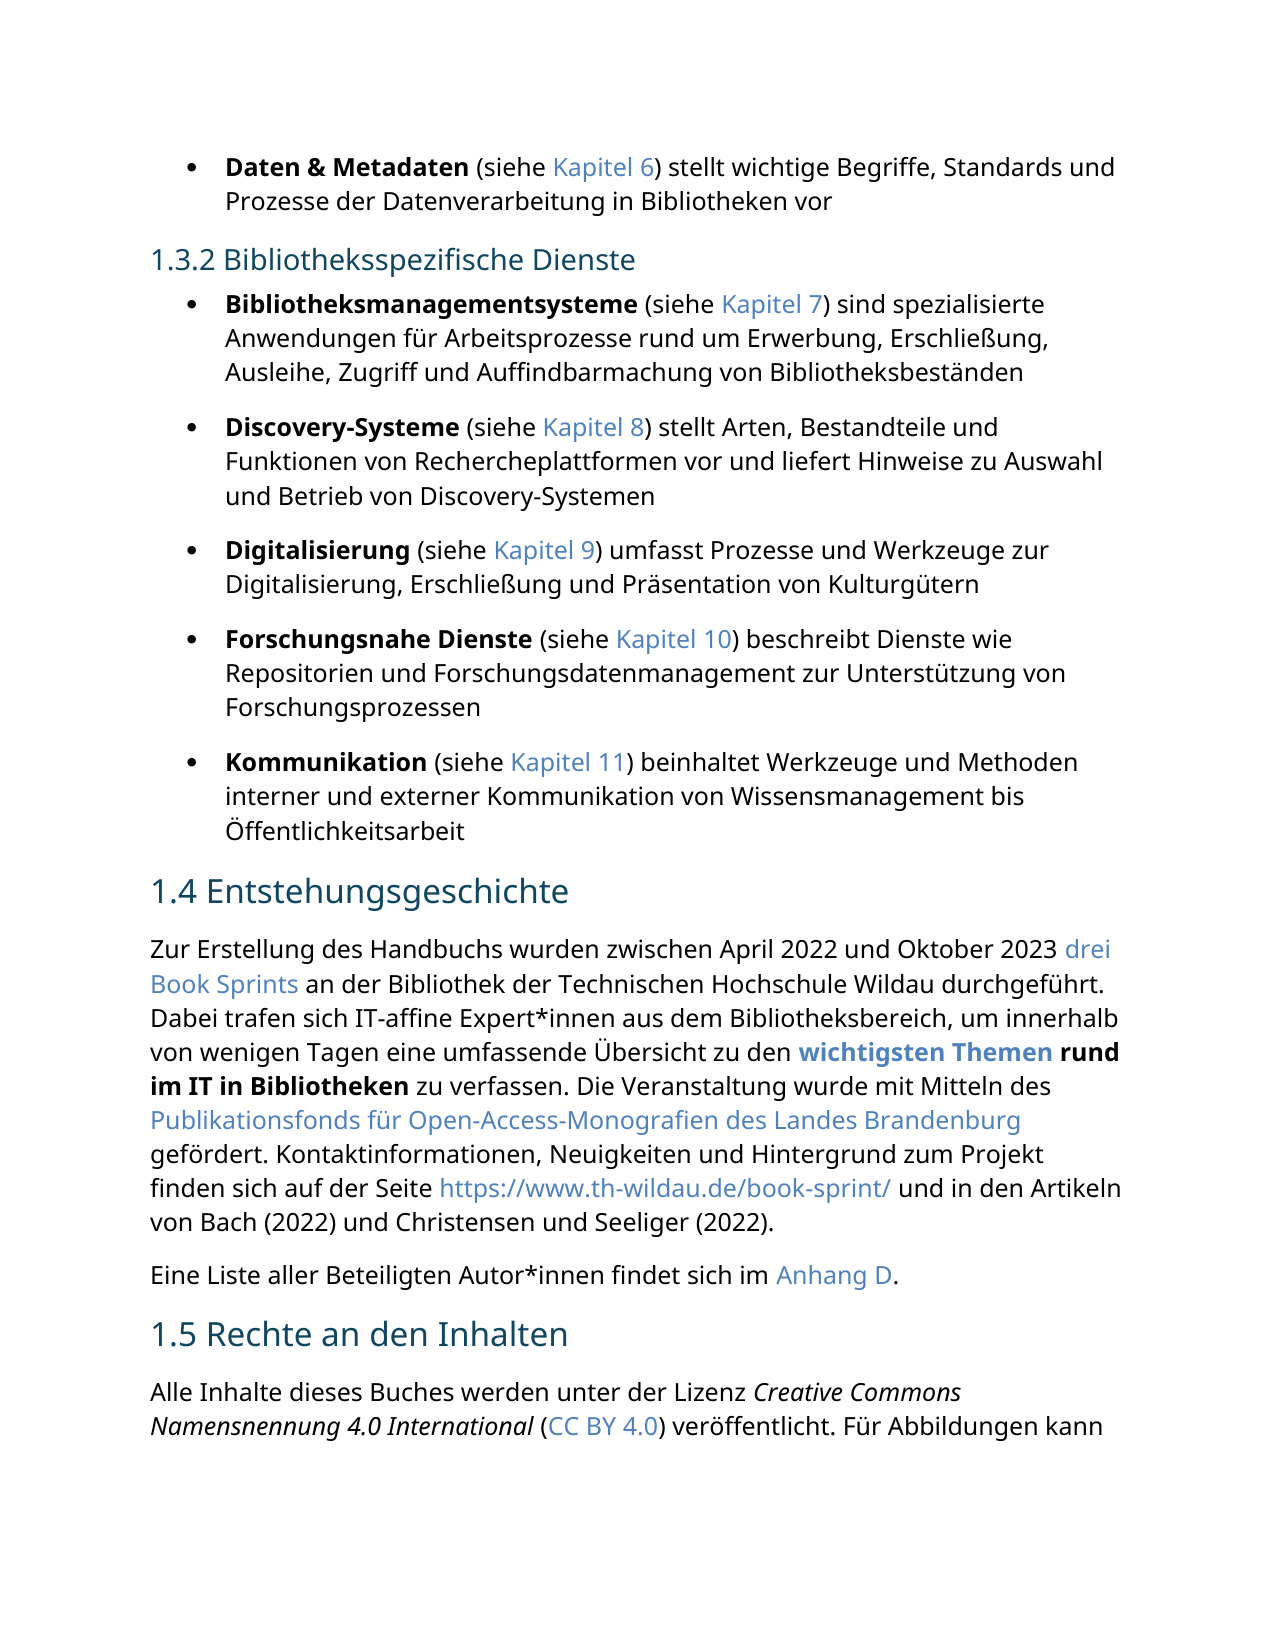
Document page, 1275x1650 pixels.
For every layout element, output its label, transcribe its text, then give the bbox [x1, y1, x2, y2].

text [150, 1374, 1125, 1443]
list Kommunikation (siehe Kapitel 11) beinhaltet Werkzeuge und Methoden interner und externer Kommunikation von Wissensmanagement bis Öffentlichkeitsarbeit [187, 745, 1125, 847]
list Forschungsnahe Dienste (siehe Kapitel 10) beschreibt Dienste wie Repositorien und Forschungsdatenmanagement zur Unterstützung von Forschungsprozessen [187, 622, 1125, 724]
text Zur Erstellung des Handbuchs wurden zwischen April 2022 und Oktober 2023 drei Book Sprints an der Bibliothek der Technischen Hochschule Wildau durchgeführt. Dabei trafen sich IT-affine Expert*innen aus dem Bibliotheksbereich, um innerhalb von wenigen Tagen eine umfassende Übersicht zu den wichtigsten Themen rund im IT in Bibliotheken zu verfassen. Die Veranstaltung wurde mit Mitteln des Publikationsfonds für Open-Access-Monografien des Landes Brandenburg gefördert. Kontaktinformationen, Neuigkeiten und Hintergrund zum Projekt finden sich auf der Seite https://www.th-wildau.de/book-sprint/ und in den Artikeln von Bach (2022) und Christensen und Seeliger (2022). [150, 932, 1125, 1239]
list Discovery-Systeme (siehe Kapitel 8) stellt Arten, Bestandteile und Funktionen von Rechercheplattformen vor und liefert Hinweise zu Auswahl und Betrieb von Discovery-Systemen [187, 410, 1125, 512]
list Digitalisierung (siehe Kapitel 9) umfasst Prozesse und Werkzeuge zur Digitalisierung, Erschließung und Präsentation von Kulturgütern [187, 533, 1125, 601]
subtitle 1.4 Entstehungsgeschichte [150, 868, 1125, 913]
list Bibliotheksmanagementsysteme (siehe Kapitel 7) sind spezialisierte Anwendungen für Arbeitsprozesse rund um Erwerbung, Erschließung, Ausleihe, Zugriff und Auffindbarmachung von Bibliotheksbeständen [187, 287, 1125, 389]
subtitle 1.5 Rechte an den Inhalten [150, 1310, 1125, 1356]
text Eine Liste aller Beteiligten Autor*innen findet sich im Anhang D. [150, 1257, 1125, 1292]
subtitle 1.3.2 Bibliotheksspezifische Dienste [150, 239, 1125, 279]
list Daten & Metadaten (siehe Kapitel 6) stellt wichtige Begriffe, Standards und Prozesse der Datenverarbeitung in Bibliotheken vor [187, 150, 1125, 218]
